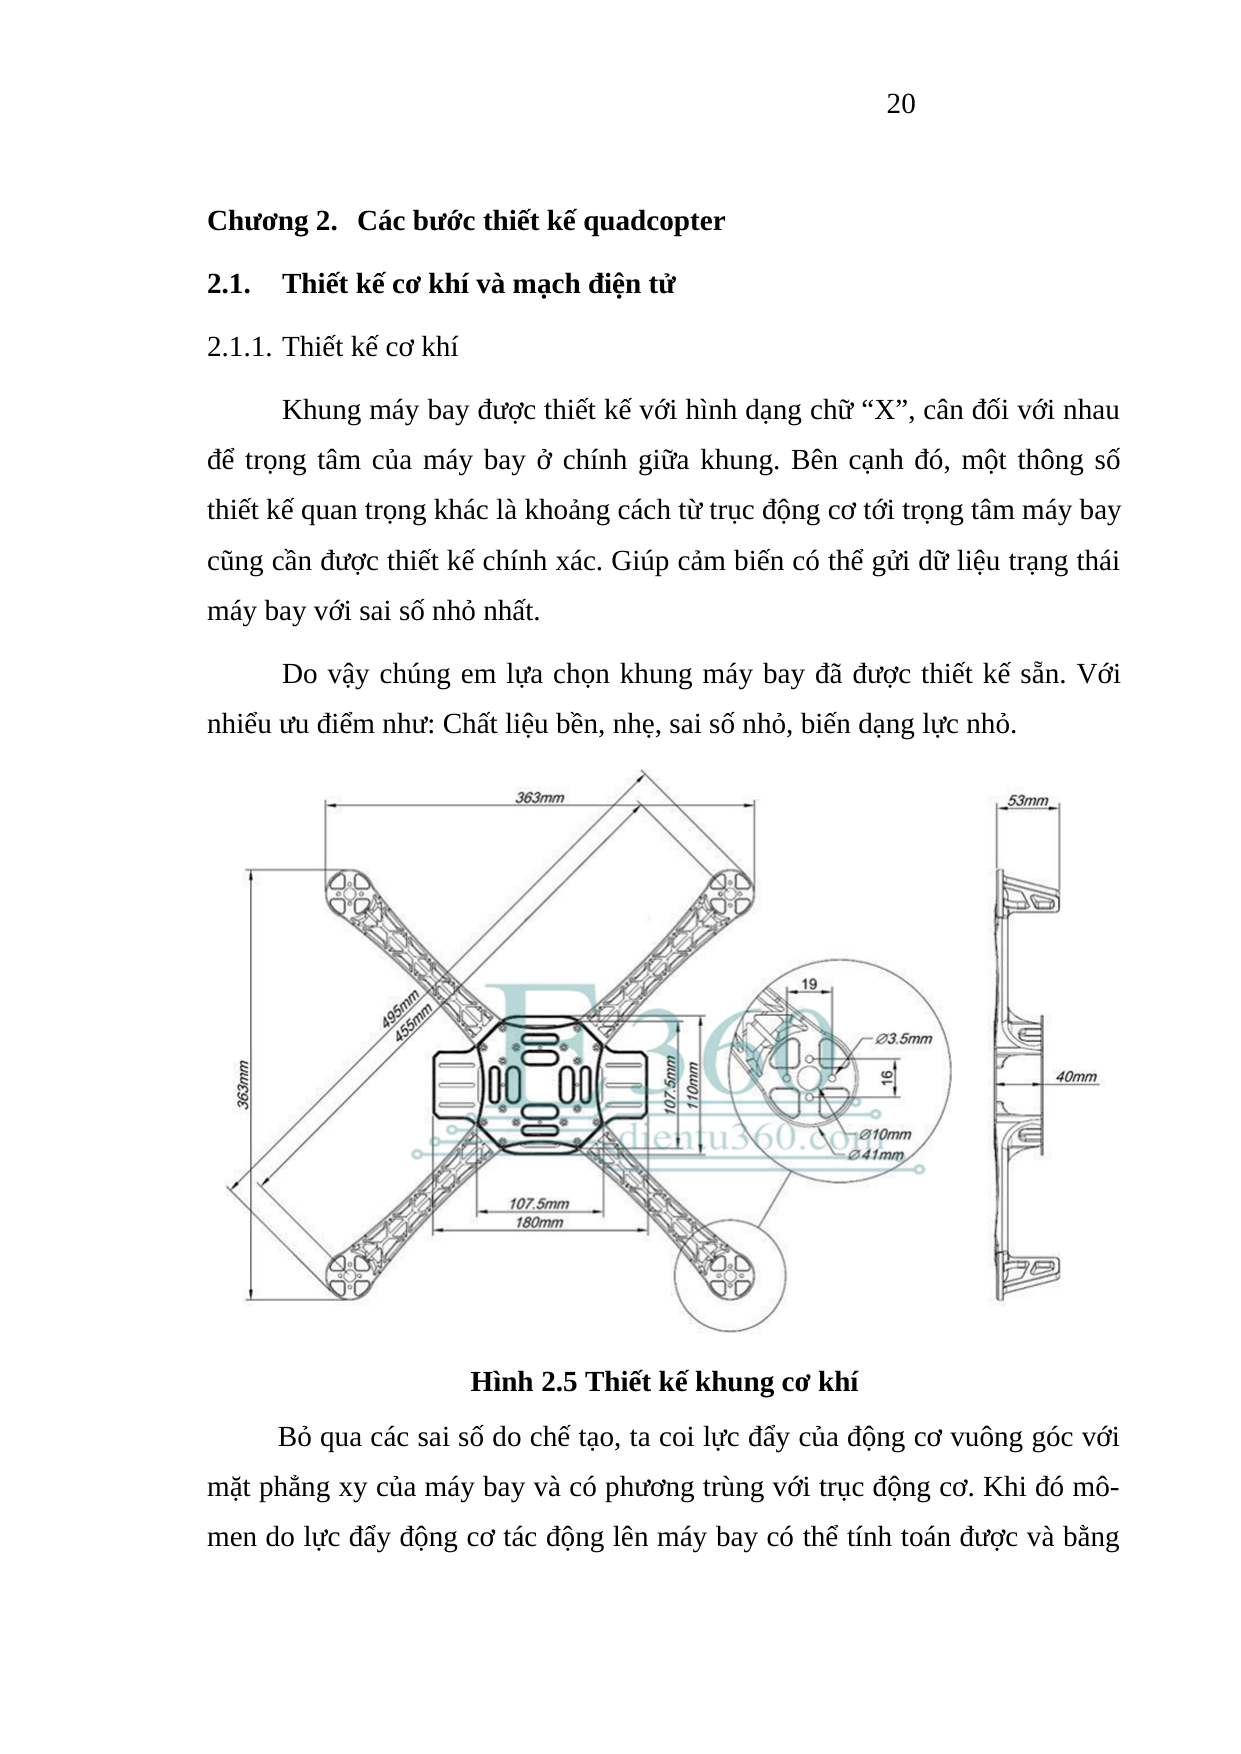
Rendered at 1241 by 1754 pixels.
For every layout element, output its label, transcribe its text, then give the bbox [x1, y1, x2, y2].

subtitle Thiết kế cơ khí [207, 329, 1122, 363]
subtitle Thiết kế cơ khí và mạch điện tử [207, 266, 1122, 300]
text Do vậy chúng em lựa chọn khung máy bay đã được thiết kế sẵn. Với nhiểu ưu điểm như: Chất liệu bền, nhẹ, sai số nhỏ, biến dạng lực nhỏ. [207, 656, 1122, 740]
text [207, 1419, 1122, 1553]
text Khung máy bay được thiết kế với hình dạng chữ “X”, cân đối với nhau để trọng tâm của máy bay ở chính giữa khung. Bên cạnh đó, một thông số thiết kế quan trọng khác là khoảng cách từ trục động cơ tới trọng tâm máy bay cũng cần được thiết kế chính xác. Giúp cảm biến có thể gửi dữ liệu trạng thái máy bay với sai số nhỏ nhất. [207, 392, 1122, 627]
picture [206, 769, 1122, 1336]
subtitle Các bước thiết kế quadcopter [207, 203, 1122, 237]
